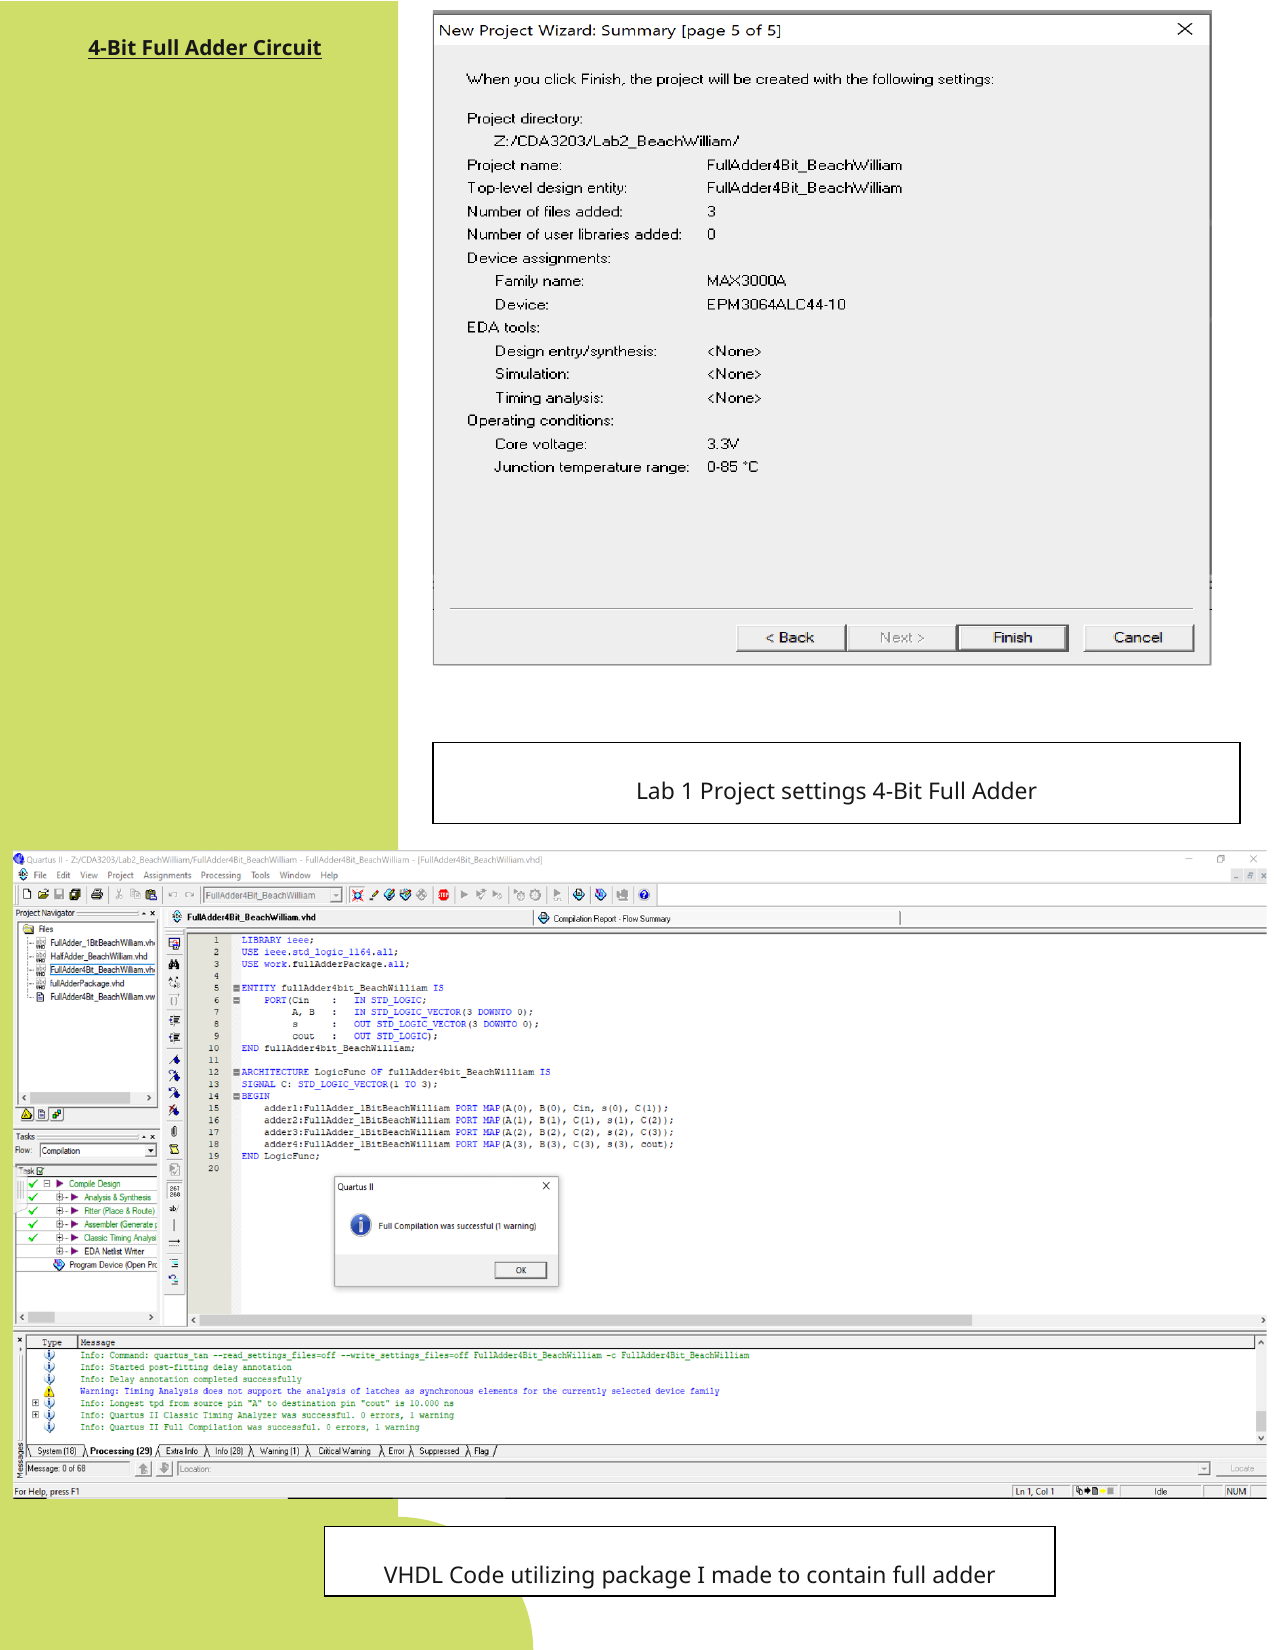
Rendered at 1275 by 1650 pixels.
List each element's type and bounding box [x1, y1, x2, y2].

picture [13, 850, 1267, 1499]
picture [432, 10, 1212, 666]
